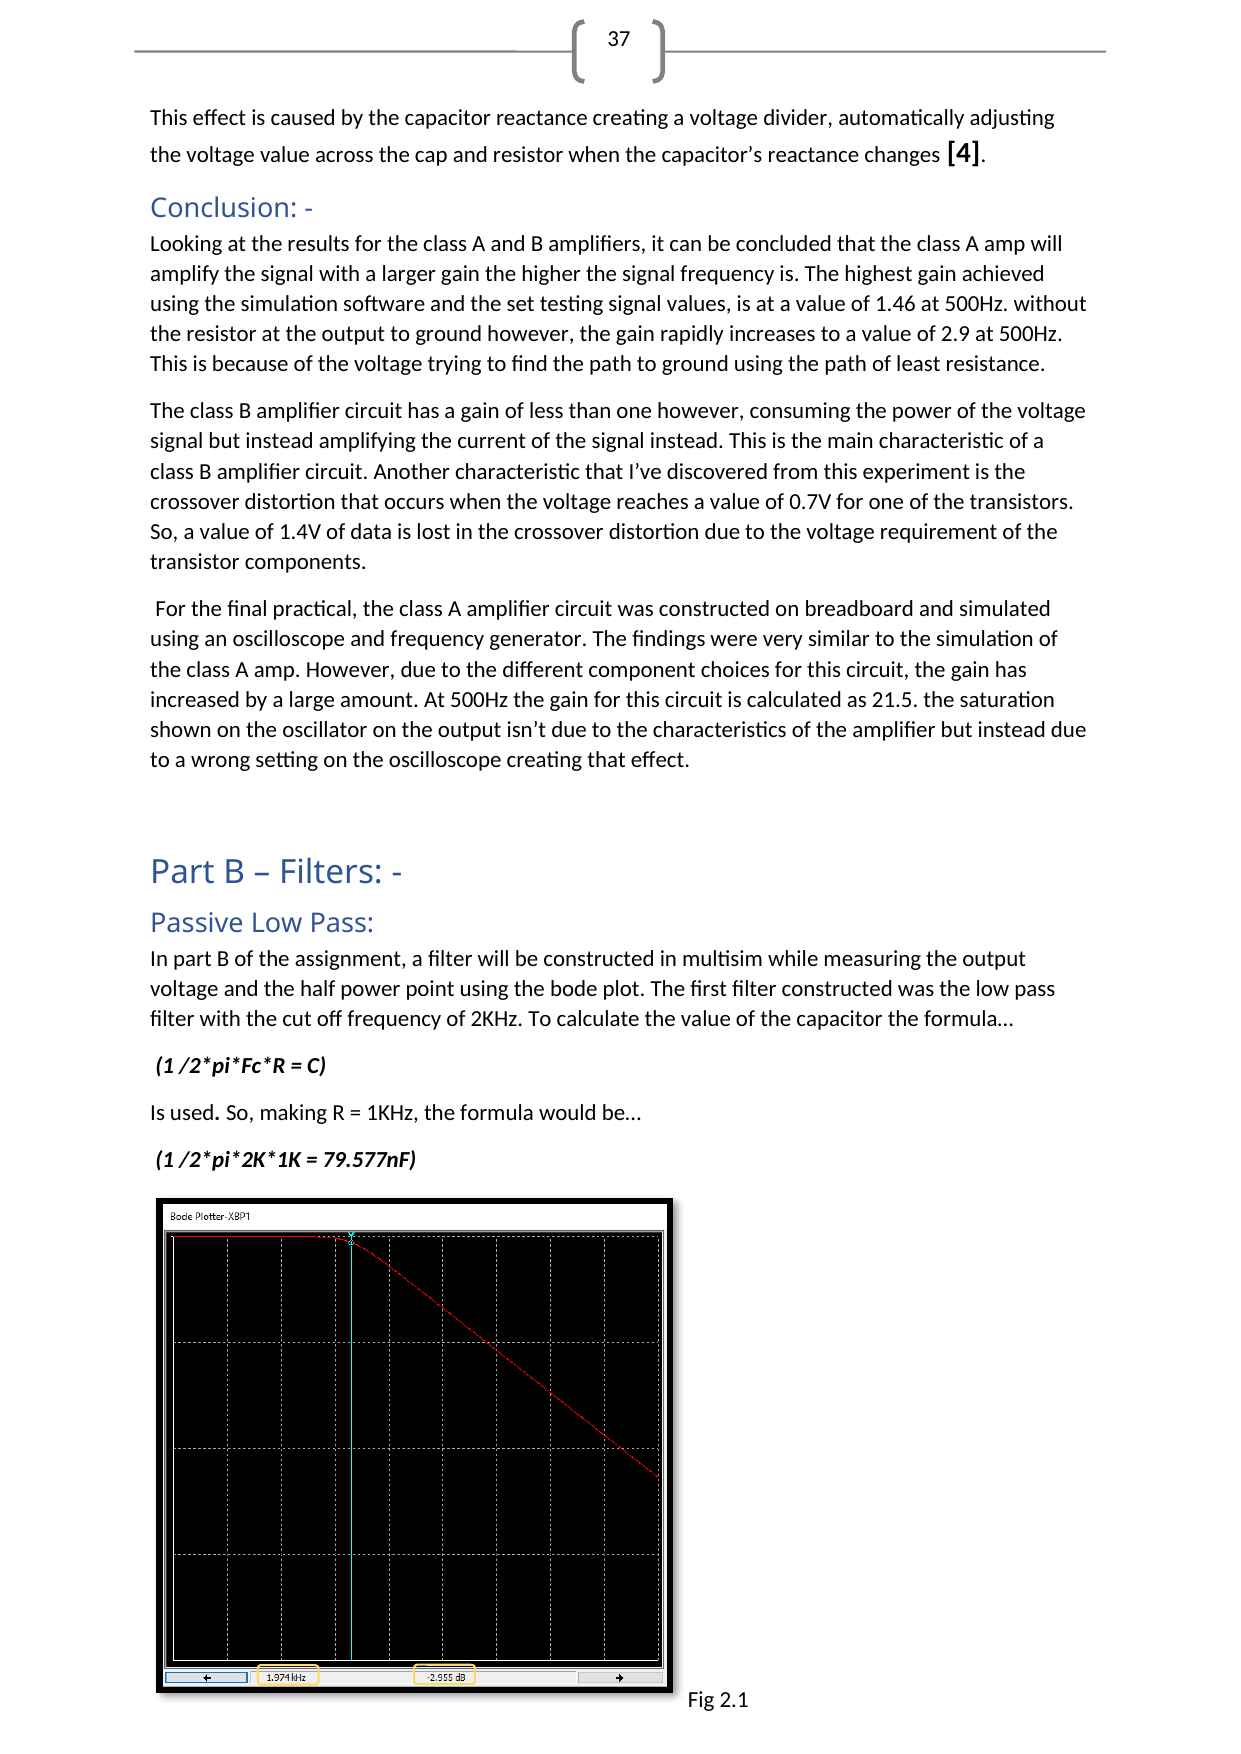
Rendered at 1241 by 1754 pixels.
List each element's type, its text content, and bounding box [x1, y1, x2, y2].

subtitle Part B – Filters: - [150, 847, 1090, 893]
text In part B of the assignment, a filter will be constructed in multisim while measuring the output voltage and the half power point using the bode plot. The first filter constructed was the low pass filter with the cut off frequency of 2KHz. To calculate the value of the capacitor the formula… [150, 944, 1090, 1032]
subtitle Passive Low Pass: [150, 904, 1090, 941]
text Looking at the results for the class A and B amplifiers, it can be concluded that the class A amp will amplify the signal with a larger gain the higher the signal frequency is. The highest gain achieved using the simulation software and the set testing signal values, is at a value of 1.46 at 500Hz. without the resistor at the output to ground however, the gain rapidly increases to a value of 2.9 at 500Hz. This is because of the voltage trying to find the path to ground using the path of least resistance. [150, 229, 1090, 378]
picture [163, 1204, 667, 1687]
text Is used. So, making R = 1KHz, the formula would be… [150, 1098, 1090, 1126]
text (1 /2*pi*Fc*R = C) [150, 1051, 1090, 1079]
text The class B amplifier circuit has a gain of less than one however, consuming the power of the voltage signal but instead amplifying the current of the signal instead. This is the main characteristic of a class B amplifier circuit. Another characteristic that I’ve discovered from this experiment is the crossover distortion that occurs when the voltage reaches a value of 0.7V for one of the transistors. So, a value of 1.4V of data is lost in the crossover distortion due to the voltage requirement of the transistor components. [150, 396, 1090, 576]
text (1 /2*pi*2K*1K = 79.577nF) [150, 1145, 1090, 1173]
subtitle Conclusion: - [150, 189, 1090, 226]
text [150, 103, 1090, 169]
text For the final practical, the class A amplifier circuit was constructed on breadboard and simulated using an oscilloscope and frequency generator. The findings were very similar to the simulation of the class A amp. However, due to the different component choices for this circuit, the gain has increased by a large amount. At 500Hz the gain for this circuit is calculated as 21.5. the saturation shown on the oscillator on the output isn’t due to the characteristics of the amplifier but instead due to a wrong setting on the oscilloscope creating that effect. [150, 594, 1090, 773]
